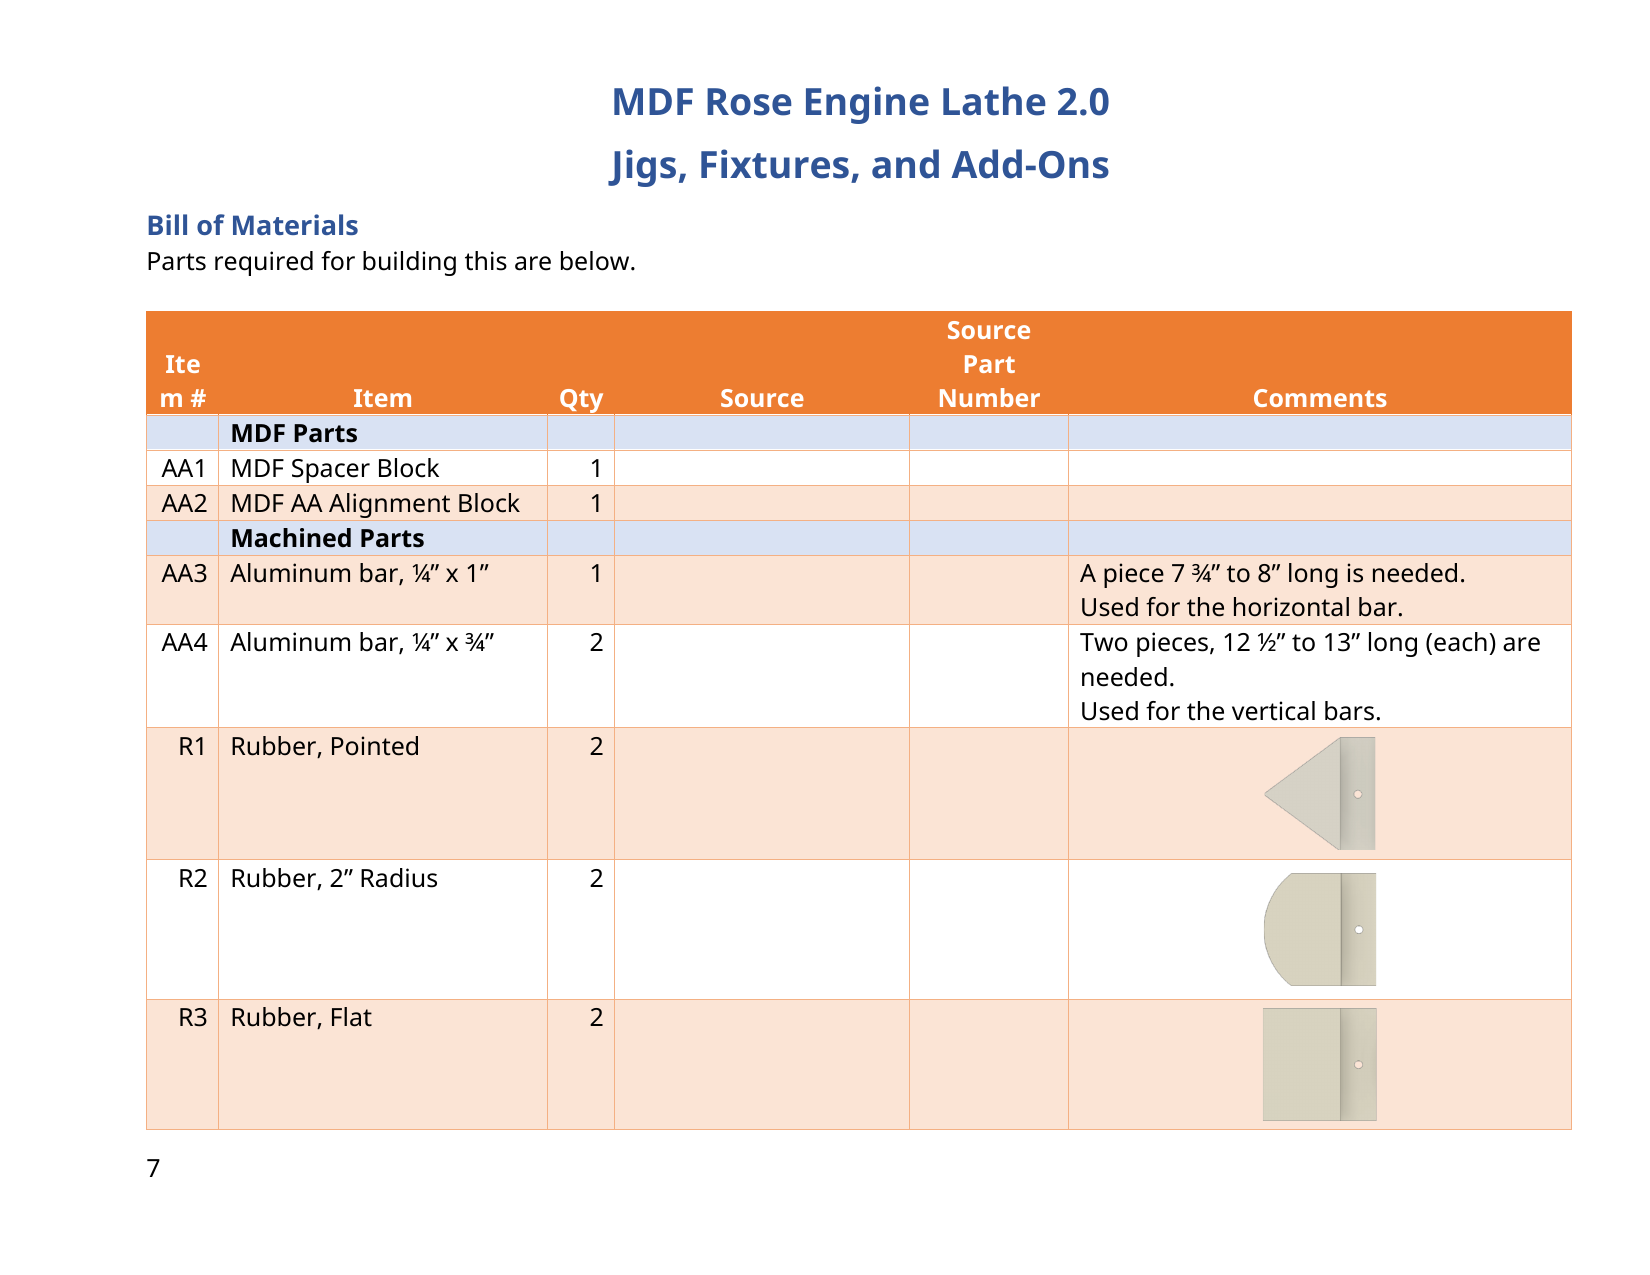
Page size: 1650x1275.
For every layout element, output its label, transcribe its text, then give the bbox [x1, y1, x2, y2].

table_cell [1069, 486, 1571, 520]
table_cell [910, 728, 1068, 859]
table_header Source [615, 312, 909, 414]
table_cell R3 [147, 1000, 218, 1129]
table_cell AA2 [147, 486, 218, 520]
table_cell [1069, 1000, 1571, 1129]
table_cell Two pieces, 12 ½” to 13” long (each) are needed. Used for the vertical bars. [1069, 625, 1571, 727]
table_cell Rubber, 2” Radius [219, 860, 547, 999]
table_cell [615, 451, 909, 485]
table_cell [1069, 728, 1571, 859]
table_cell 1 [548, 486, 614, 520]
table_cell [615, 728, 909, 859]
table_cell [147, 521, 218, 555]
table_cell [1069, 860, 1571, 999]
table_cell [910, 451, 1068, 485]
table_header Comments [1069, 312, 1571, 414]
table_cell [147, 416, 218, 449]
table_cell Rubber, Pointed [219, 728, 547, 859]
table_cell [1069, 451, 1571, 485]
table_cell [910, 625, 1068, 727]
table_cell Aluminum bar, ¼” x ¾” [219, 625, 547, 727]
table_header Qty [548, 312, 614, 414]
subtitle Bill of Materials [146, 206, 1575, 243]
table_cell 2 [548, 728, 614, 859]
table_cell AA3 [147, 556, 218, 624]
table_cell 2 [548, 860, 614, 999]
table_cell [1069, 416, 1571, 449]
table_cell [548, 416, 614, 449]
table_cell [548, 521, 614, 555]
table_cell [615, 486, 909, 520]
table_cell [615, 625, 909, 727]
text Parts required for building this are below. [146, 243, 1575, 277]
table_cell R2 [147, 860, 218, 999]
table_cell [910, 1000, 1068, 1129]
table_cell 2 [548, 625, 614, 727]
table_cell [615, 860, 909, 999]
table_cell [615, 521, 909, 555]
table_cell [910, 556, 1068, 624]
table_cell AA1 [147, 451, 218, 485]
table_cell [910, 521, 1068, 555]
table_cell AA4 [147, 625, 218, 727]
table_cell Machined Parts [219, 521, 547, 555]
table_cell Aluminum bar, ¼” x 1” [219, 556, 547, 624]
table_cell MDF Parts [219, 416, 547, 449]
table_cell [615, 1000, 909, 1129]
table_header Item [219, 312, 547, 414]
table_cell [910, 416, 1068, 449]
table_cell 2 [548, 1000, 614, 1129]
table_header Source Part Number [910, 312, 1068, 414]
table_cell 1 [548, 451, 614, 485]
table_cell [910, 860, 1068, 999]
table_cell R1 [147, 728, 218, 859]
table_cell MDF Spacer Block [219, 451, 547, 485]
table_cell [615, 416, 909, 449]
table_cell [910, 486, 1068, 520]
table_cell MDF AA Alignment Block [219, 486, 547, 520]
table_header Item # [147, 312, 218, 414]
table_cell [1069, 521, 1571, 555]
table_cell 1 [548, 556, 614, 624]
table_cell [615, 556, 909, 624]
table_cell A piece 7 ¾” to 8” long is needed. Used for the horizontal bar. [1069, 556, 1571, 624]
table_cell Rubber, Flat [219, 1000, 547, 1129]
